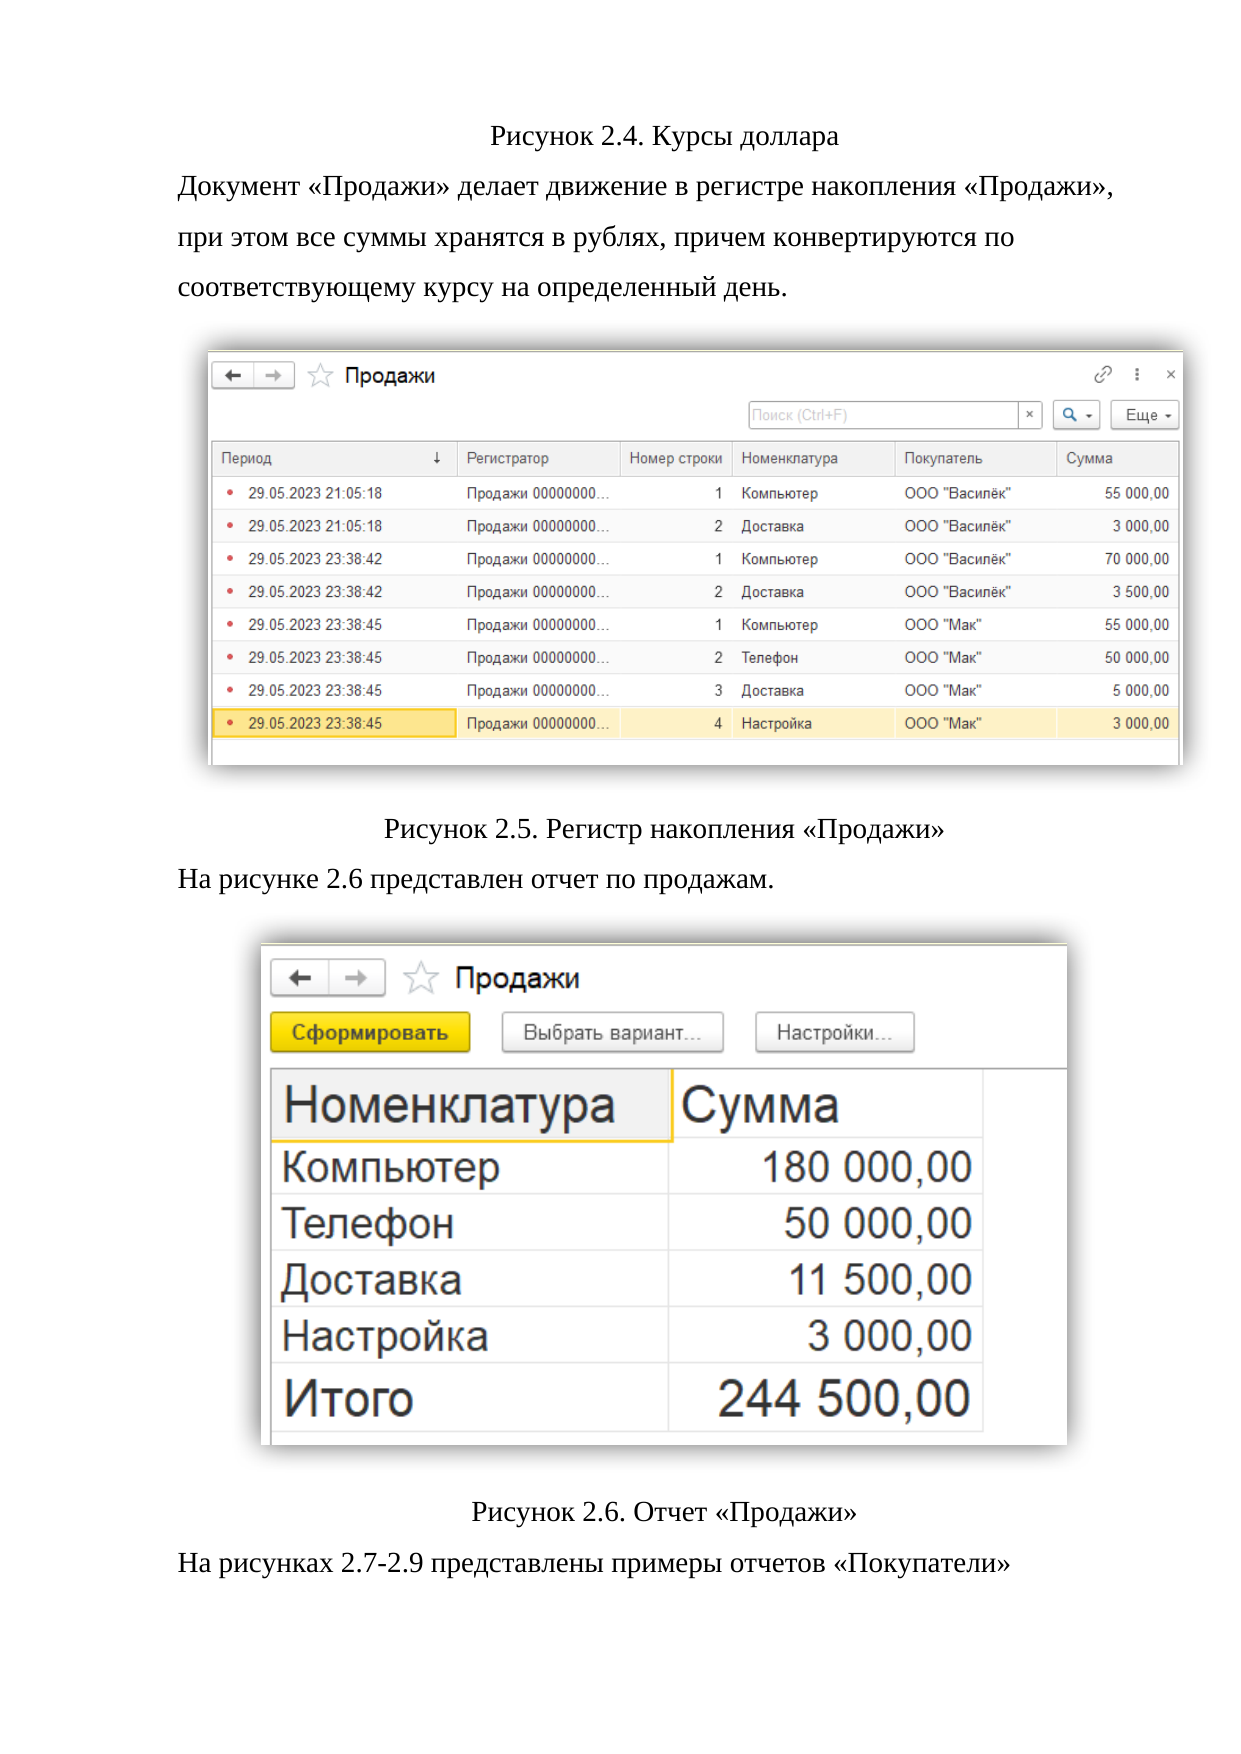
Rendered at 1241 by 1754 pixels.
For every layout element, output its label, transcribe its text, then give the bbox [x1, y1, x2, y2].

text Рисунок 2.5. Регистр накопления «Продажи» [177, 811, 1152, 845]
text Документ «Продажи» делает движение в регистре накопления «Продажи», при этом все суммы хранятся в рублях, причем конвертируются по соответствующему курсу на определенный день. [177, 168, 1152, 303]
text Рисунок 2.6. Отчет «Продажи» [177, 1494, 1152, 1528]
text На рисунке 2.6 представлен отчет по продажам. [177, 862, 1152, 895]
picture [261, 943, 1067, 1445]
text Рисунок 2.4. Курсы доллара [177, 118, 1152, 152]
text На рисунках 2.7-2.9 представлены примеры отчетов «Покупатели» [177, 1545, 1152, 1578]
picture [208, 350, 1183, 765]
